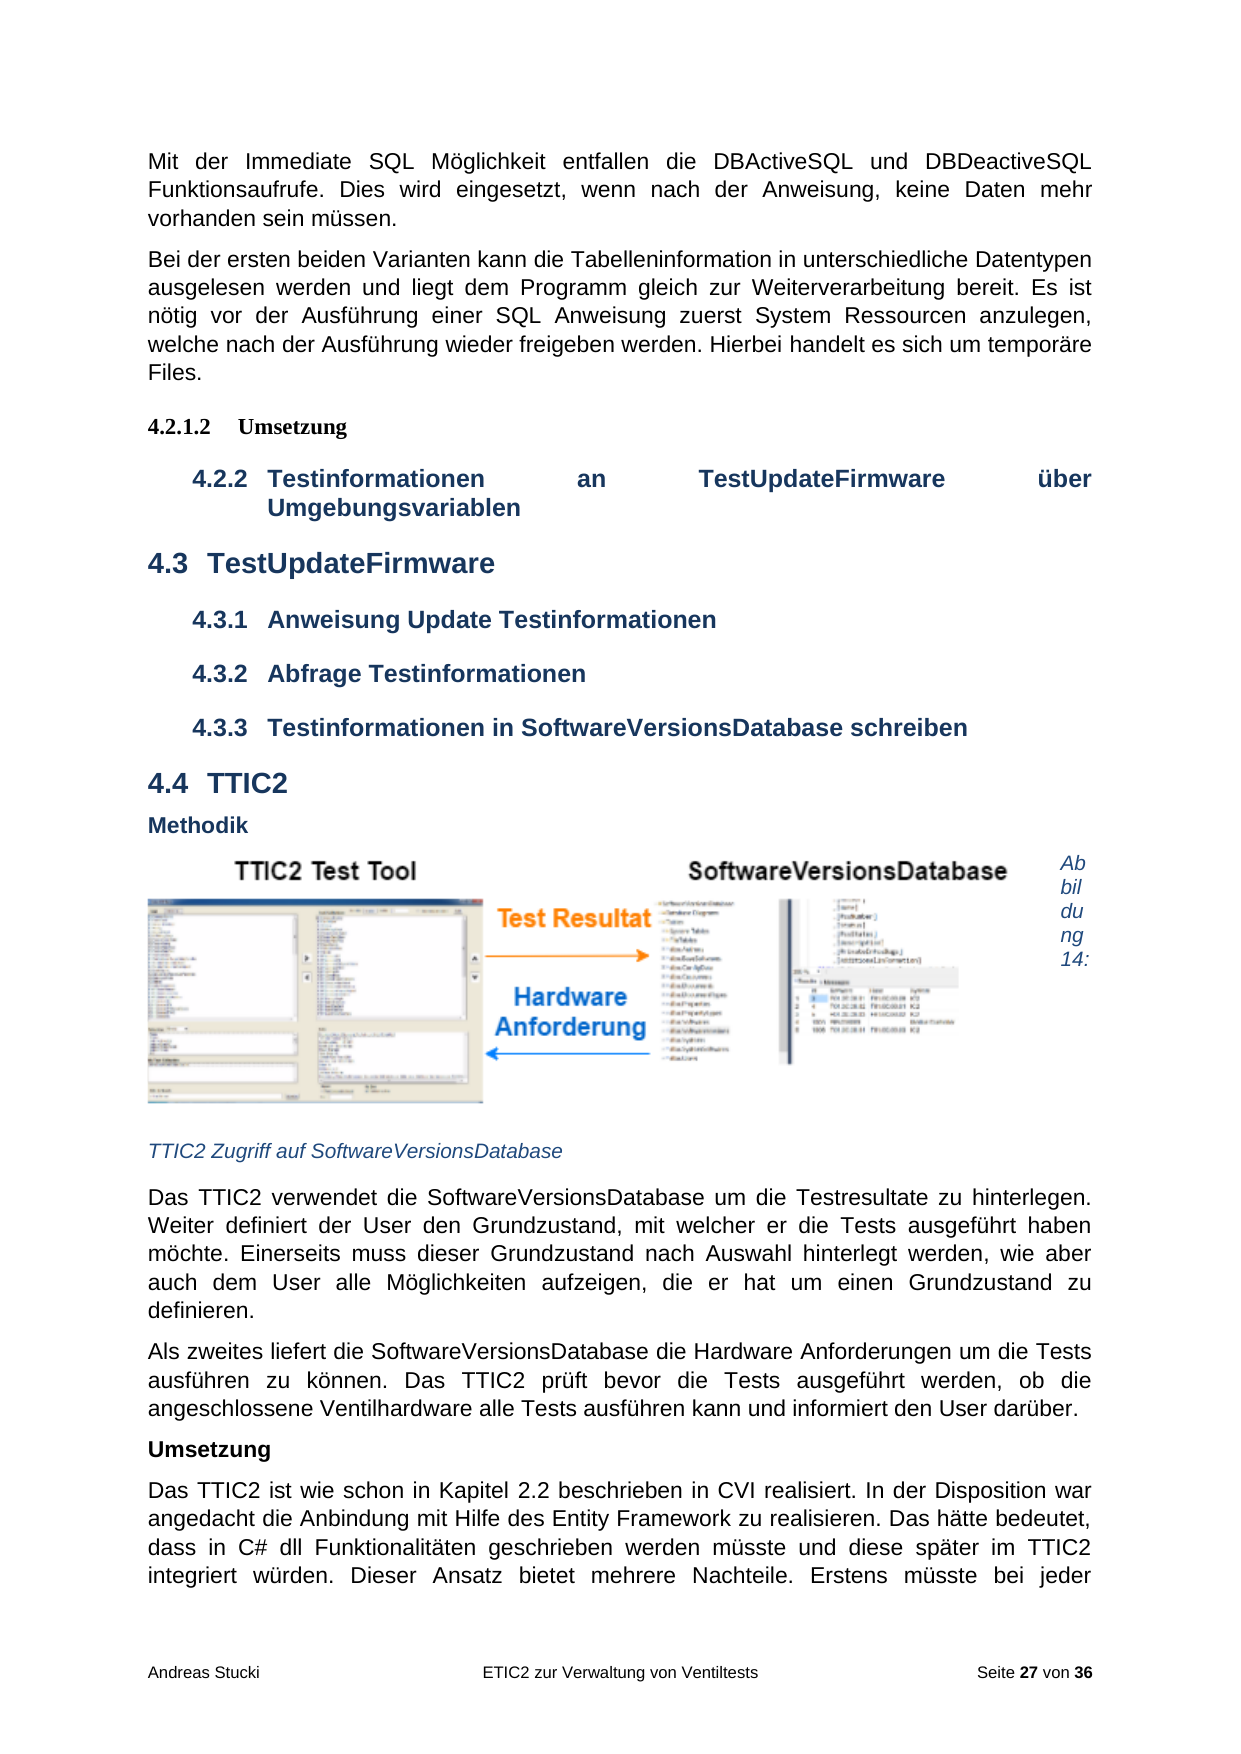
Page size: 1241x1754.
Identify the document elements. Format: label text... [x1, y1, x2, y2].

subtitle Anweisung Update Testinformationen [192, 605, 1092, 634]
text Als zweites liefert die SoftwareVersionsDatabase die Hardware Anforderungen um die Tests ausführen zu können. Das TTIC2 prüft bevor die Tests ausgeführt werden, ob die angeschlossene Ventilhardware alle Tests ausführen kann und informiert den User darüber. [148, 1338, 1092, 1421]
subtitle Methodik [148, 812, 1092, 839]
picture [147, 852, 1042, 1121]
text Bei der ersten beiden Varianten kann die Tabelleninformation in unterschiedliche Datentypen ausgelesen werden und liegt dem Programm gleich zur Weiterverarbeitung bereit. Es ist nötig vor der Ausführung einer SQL Anweisung zuerst System Ressourcen anzulegen, welche nach der Ausführung wieder freigeben werden. Hierbei handelt es sich um temporäre Files. [148, 246, 1092, 386]
subtitle Testinformationen an TestUpdateFirmware über Umgebungsvariablen [192, 464, 1092, 522]
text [148, 1477, 1092, 1589]
subtitle TestUpdateFirmware [148, 547, 1092, 580]
subtitle Umsetzung [148, 413, 1092, 439]
subtitle TTIC2 [148, 766, 1092, 800]
subtitle Testinformationen in SoftwareVersionsDatabase schreiben [192, 713, 1092, 741]
text Umsetzung [148, 1436, 1092, 1462]
text Mit der Immediate SQL Möglichkeit entfallen die DBActiveSQL und DBDeactiveSQL Funktionsaufrufe. Dies wird eingesetzt, wenn nach der Anweisung, keine Daten mehr vorhanden sein müssen. [148, 148, 1092, 231]
text Das TTIC2 verwendet die SoftwareVersionsDatabase um die Testresultate zu hinterlegen. Weiter definiert der User den Grundzustand, mit welcher er die Tests ausgeführt haben möchte. Einerseits muss dieser Grundzustand nach Auswahl hinterlegt werden, wie aber auch dem User alle Möglichkeiten aufzeigen, die er hat um einen Grundzustand zu definieren. [148, 1183, 1092, 1324]
subtitle Abfrage Testinformationen [192, 659, 1092, 688]
